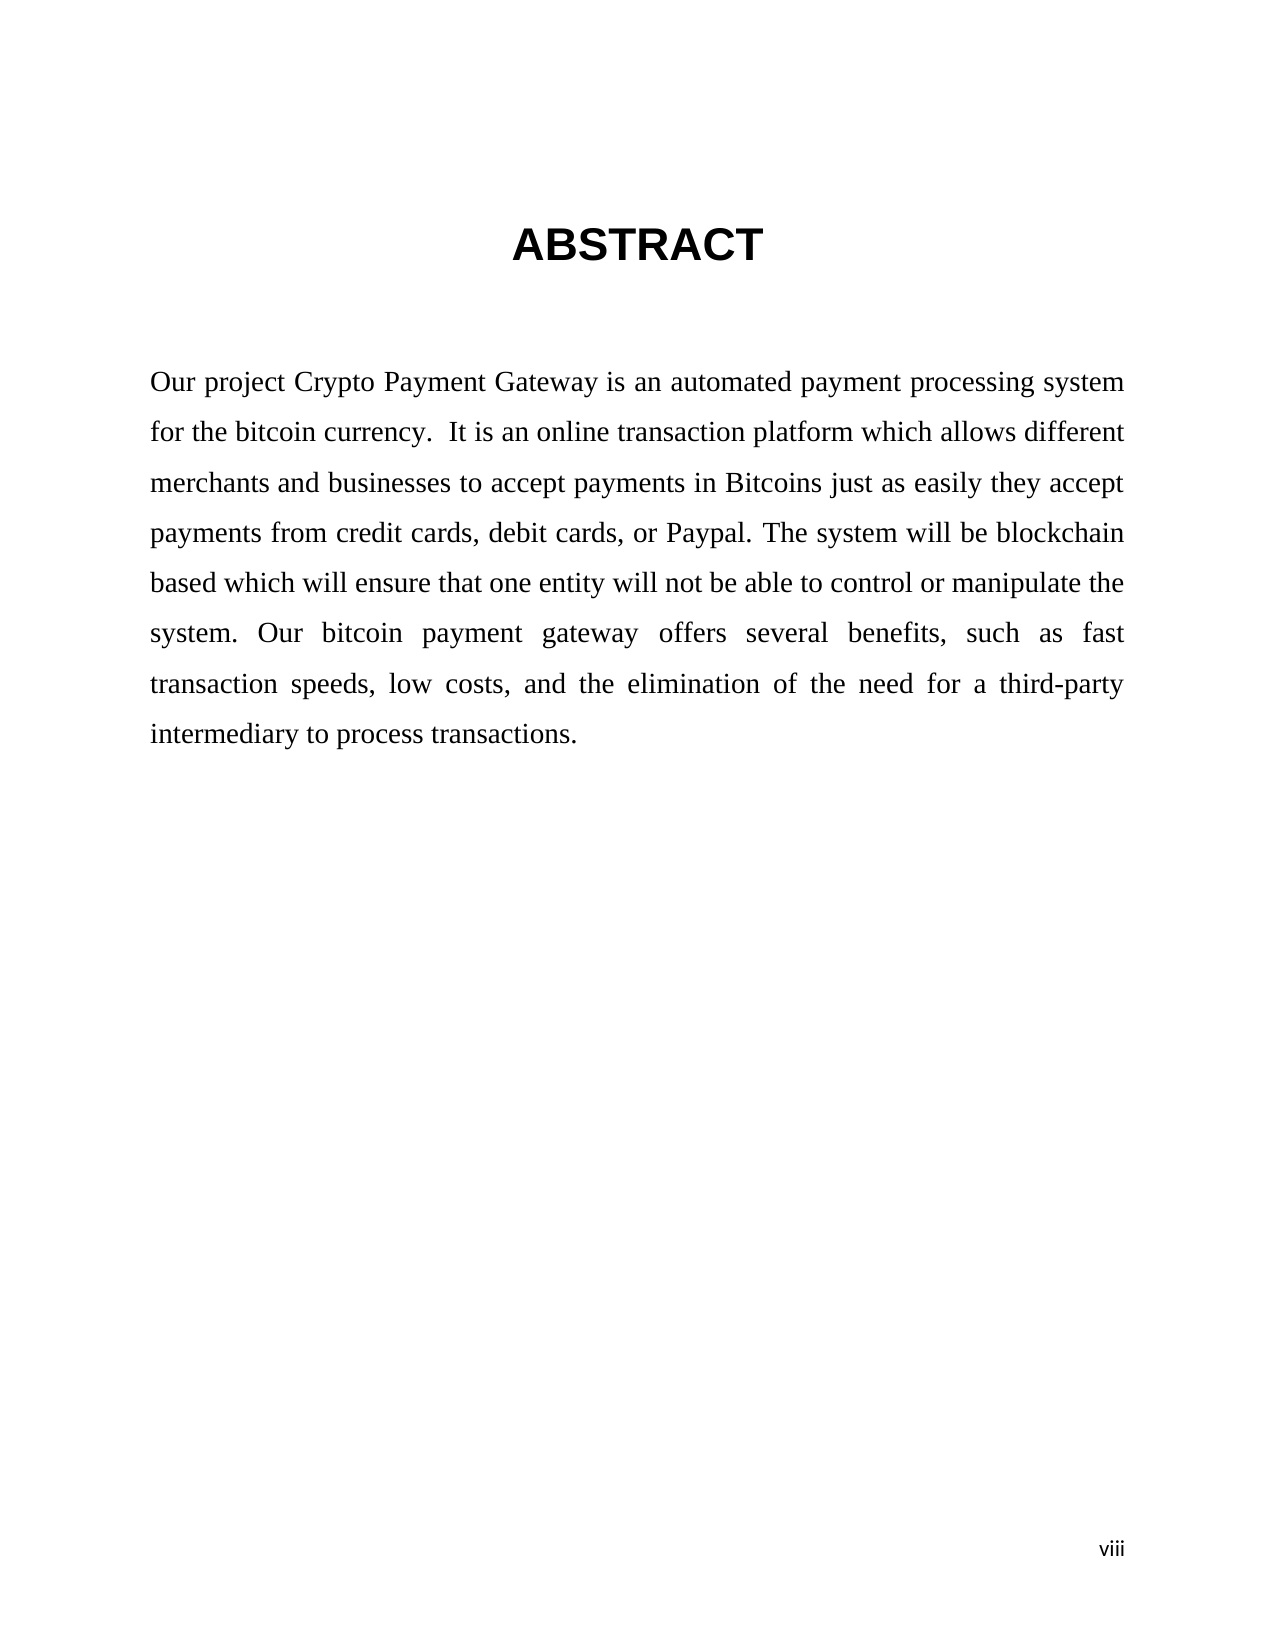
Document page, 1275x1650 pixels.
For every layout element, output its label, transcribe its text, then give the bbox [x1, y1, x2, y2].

text Our project Crypto Payment Gateway is an automated payment processing system for the bitcoin currency. It is an online transaction platform which allows different merchants and businesses to accept payments in Bitcoins just as easily they accept payments from credit cards, debit cards, or Paypal. The system will be blockchain based which will ensure that one entity will not be able to control or manipulate the system. Our bitcoin payment gateway offers several benefits, such as fast transaction speeds, low costs, and the elimination of the need for a third-party intermediary to process transactions. [150, 364, 1125, 750]
text ABSTRACT [150, 217, 1125, 270]
